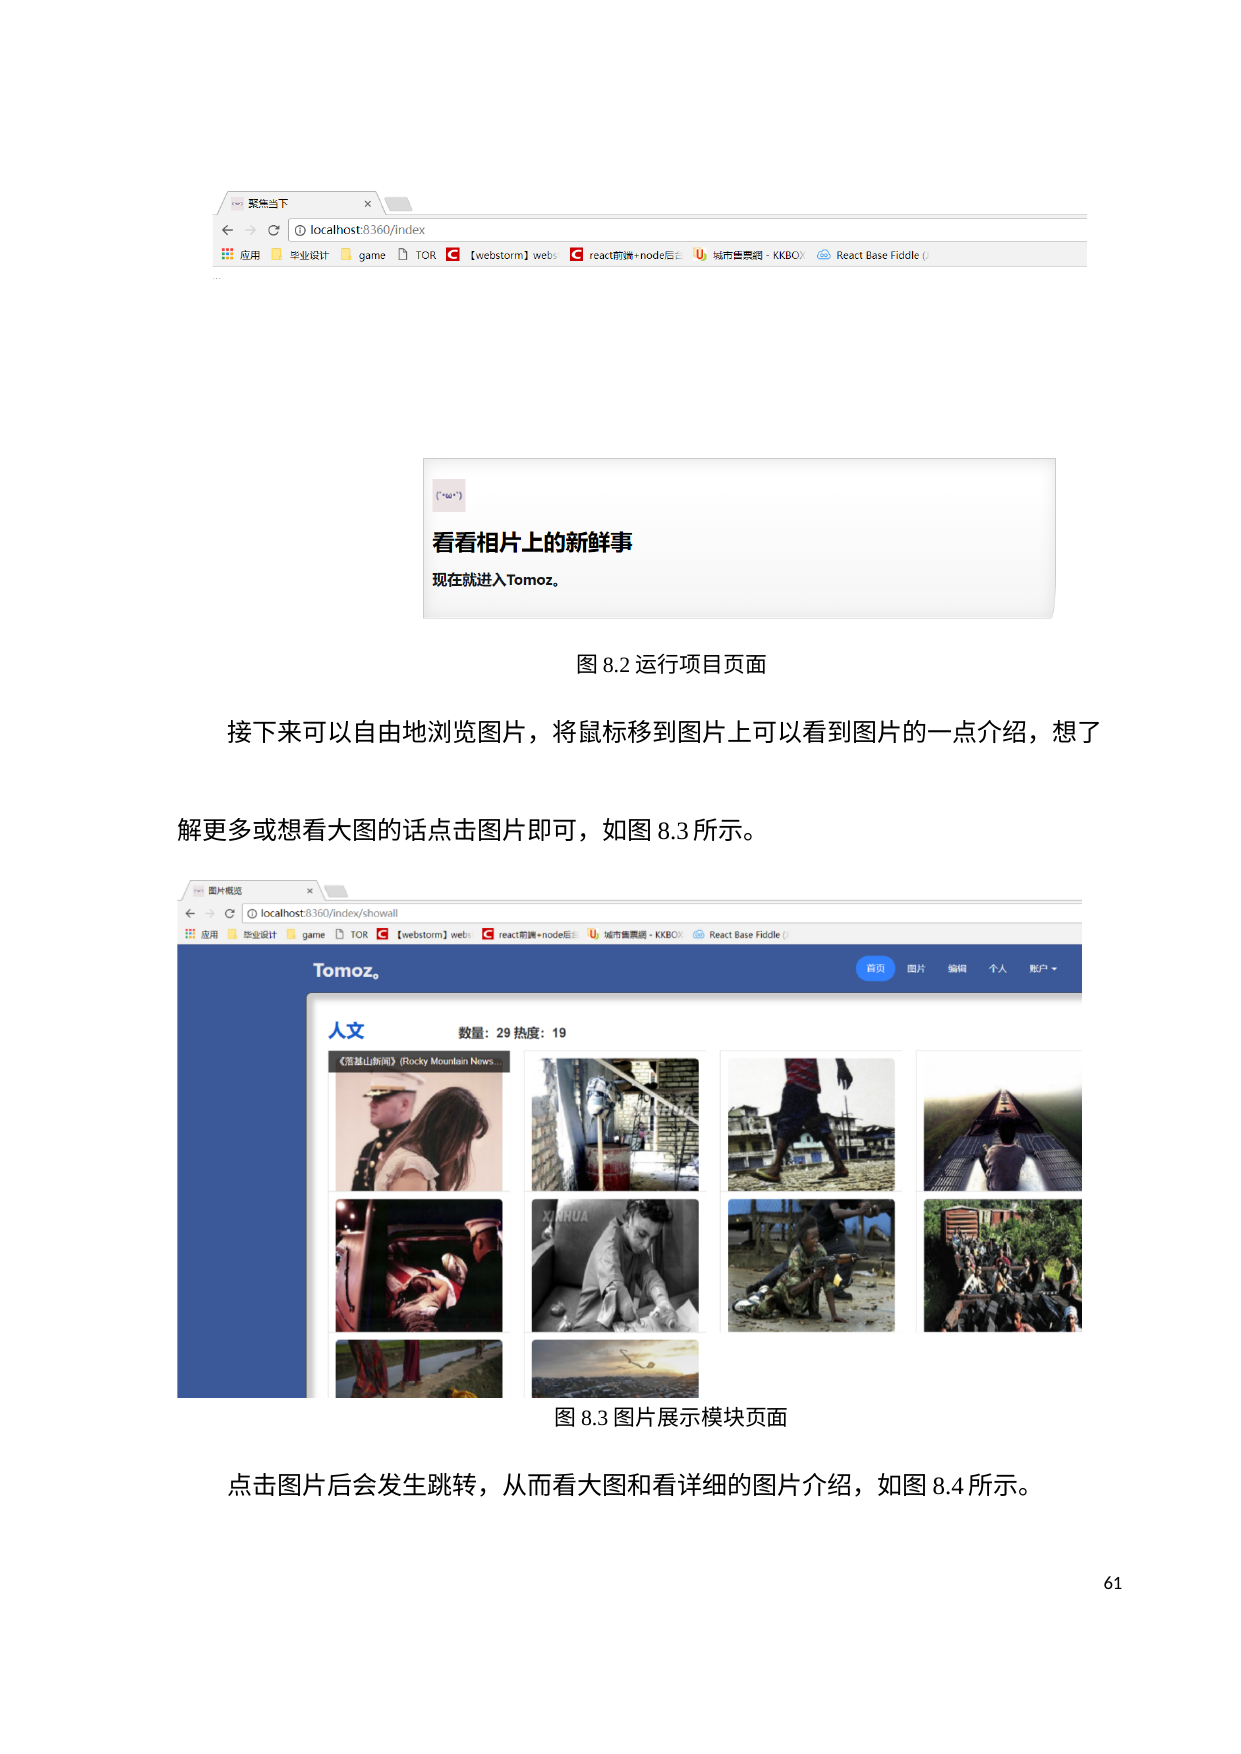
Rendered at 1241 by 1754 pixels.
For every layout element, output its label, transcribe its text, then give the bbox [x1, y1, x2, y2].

text 图8.2 运行项目页面 [177, 647, 1122, 679]
picture [212, 191, 1087, 635]
text 接下来可以自由地浏览图片，将鼠标移到图片上可以看到图片的一点介绍，想了解更多或想看大图的话点击图片即可，如图8.3所示。 [177, 698, 1122, 861]
text 点击图片后会发生跳转，从而看大图和看详细的图片介绍，如图8.4所示。 [177, 1451, 1122, 1516]
text 图8.3 图片展示模块页面 [177, 1399, 1122, 1432]
picture [177, 880, 1082, 1398]
